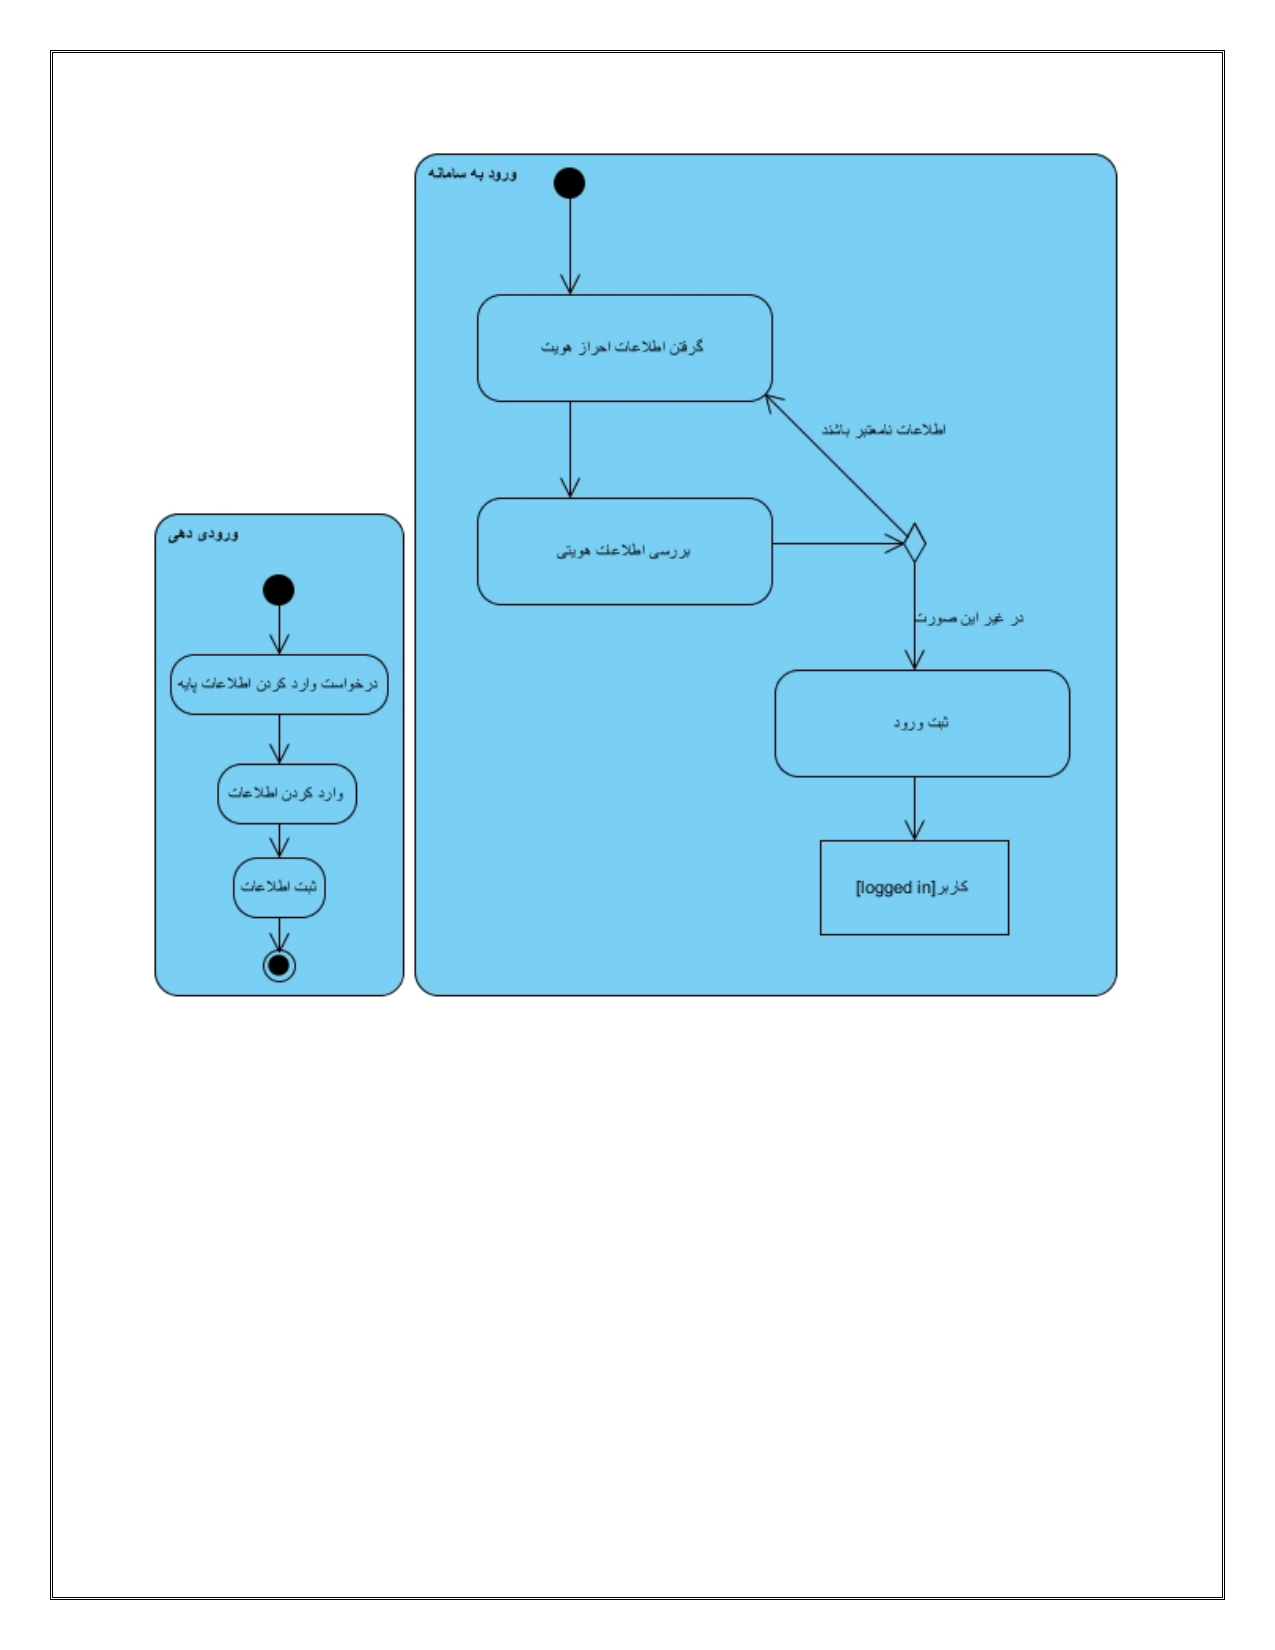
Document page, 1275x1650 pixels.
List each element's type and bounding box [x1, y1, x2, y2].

picture [150, 150, 1124, 1003]
